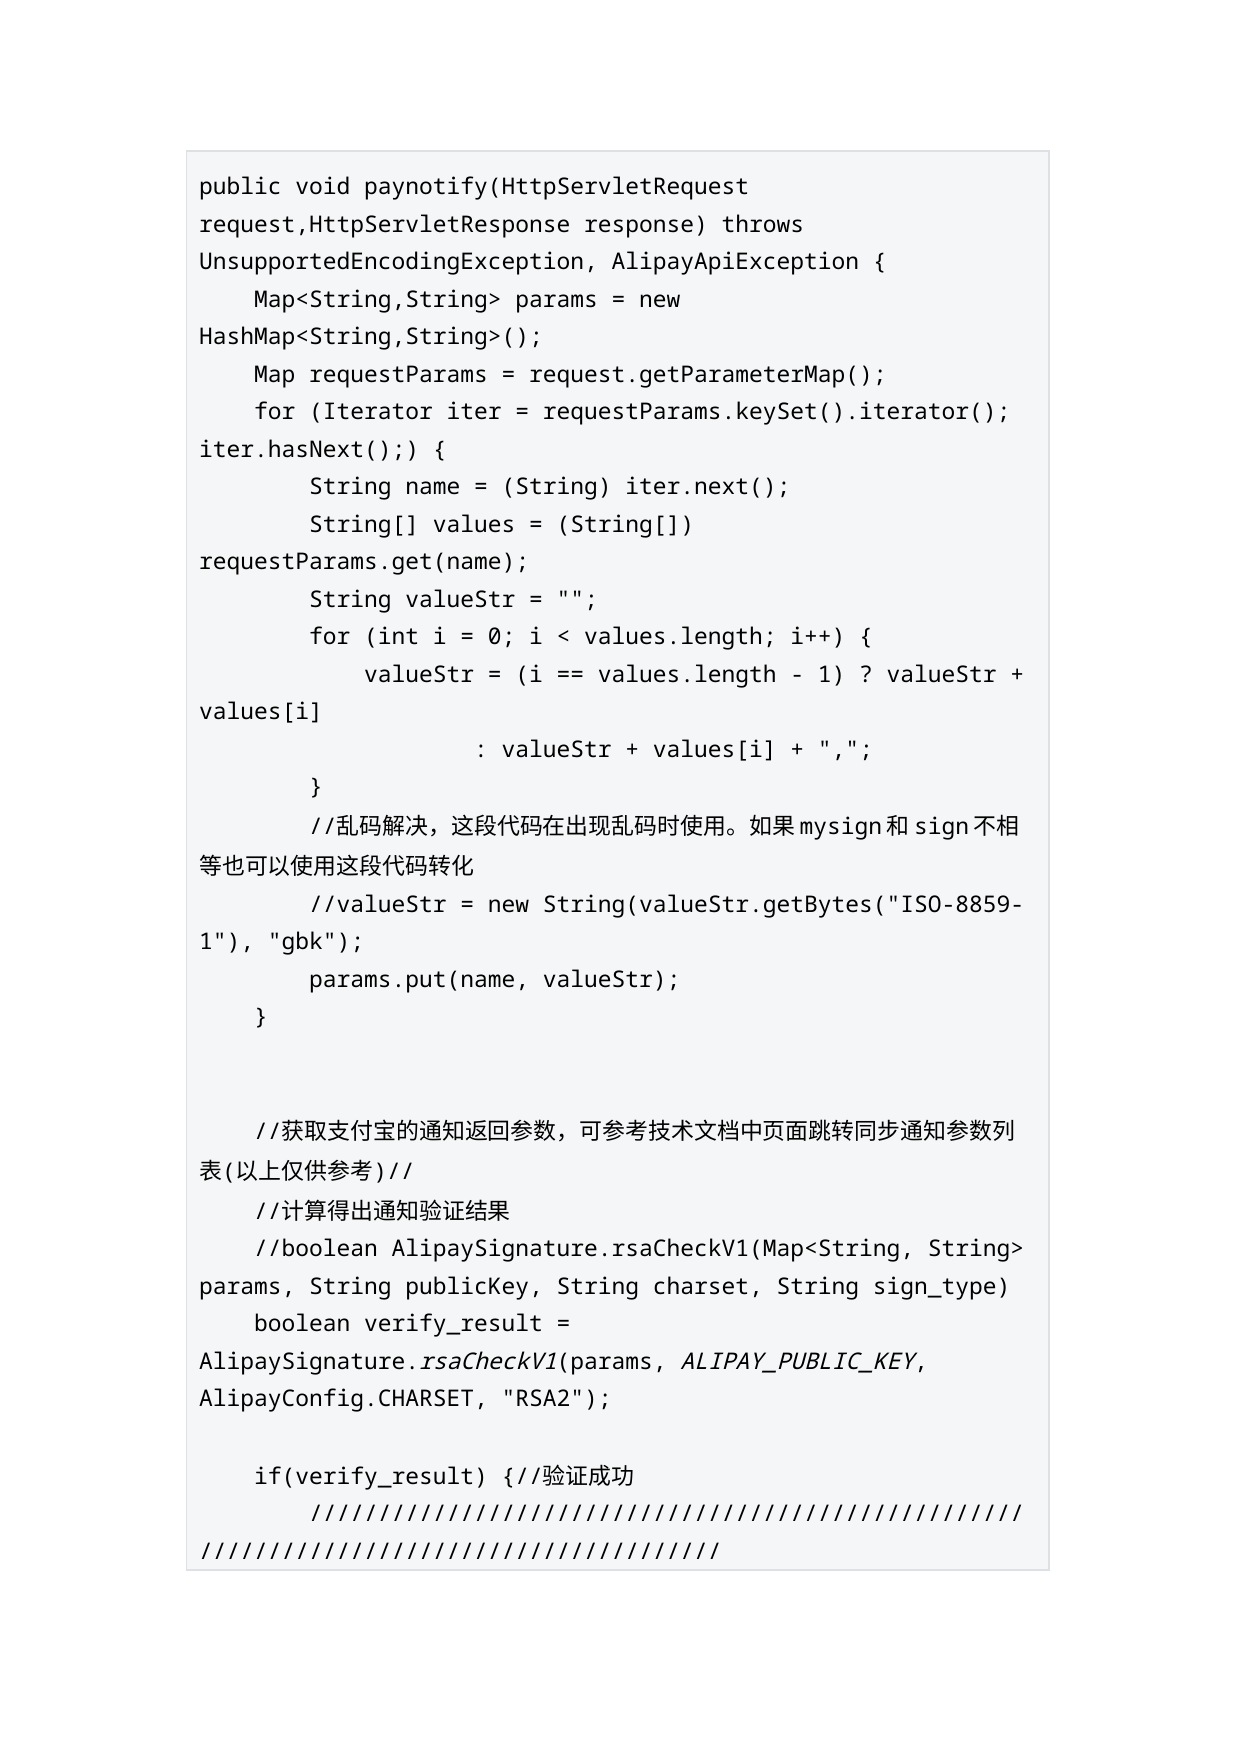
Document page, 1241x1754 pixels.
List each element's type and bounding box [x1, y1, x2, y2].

table_header [187, 152, 1048, 1569]
